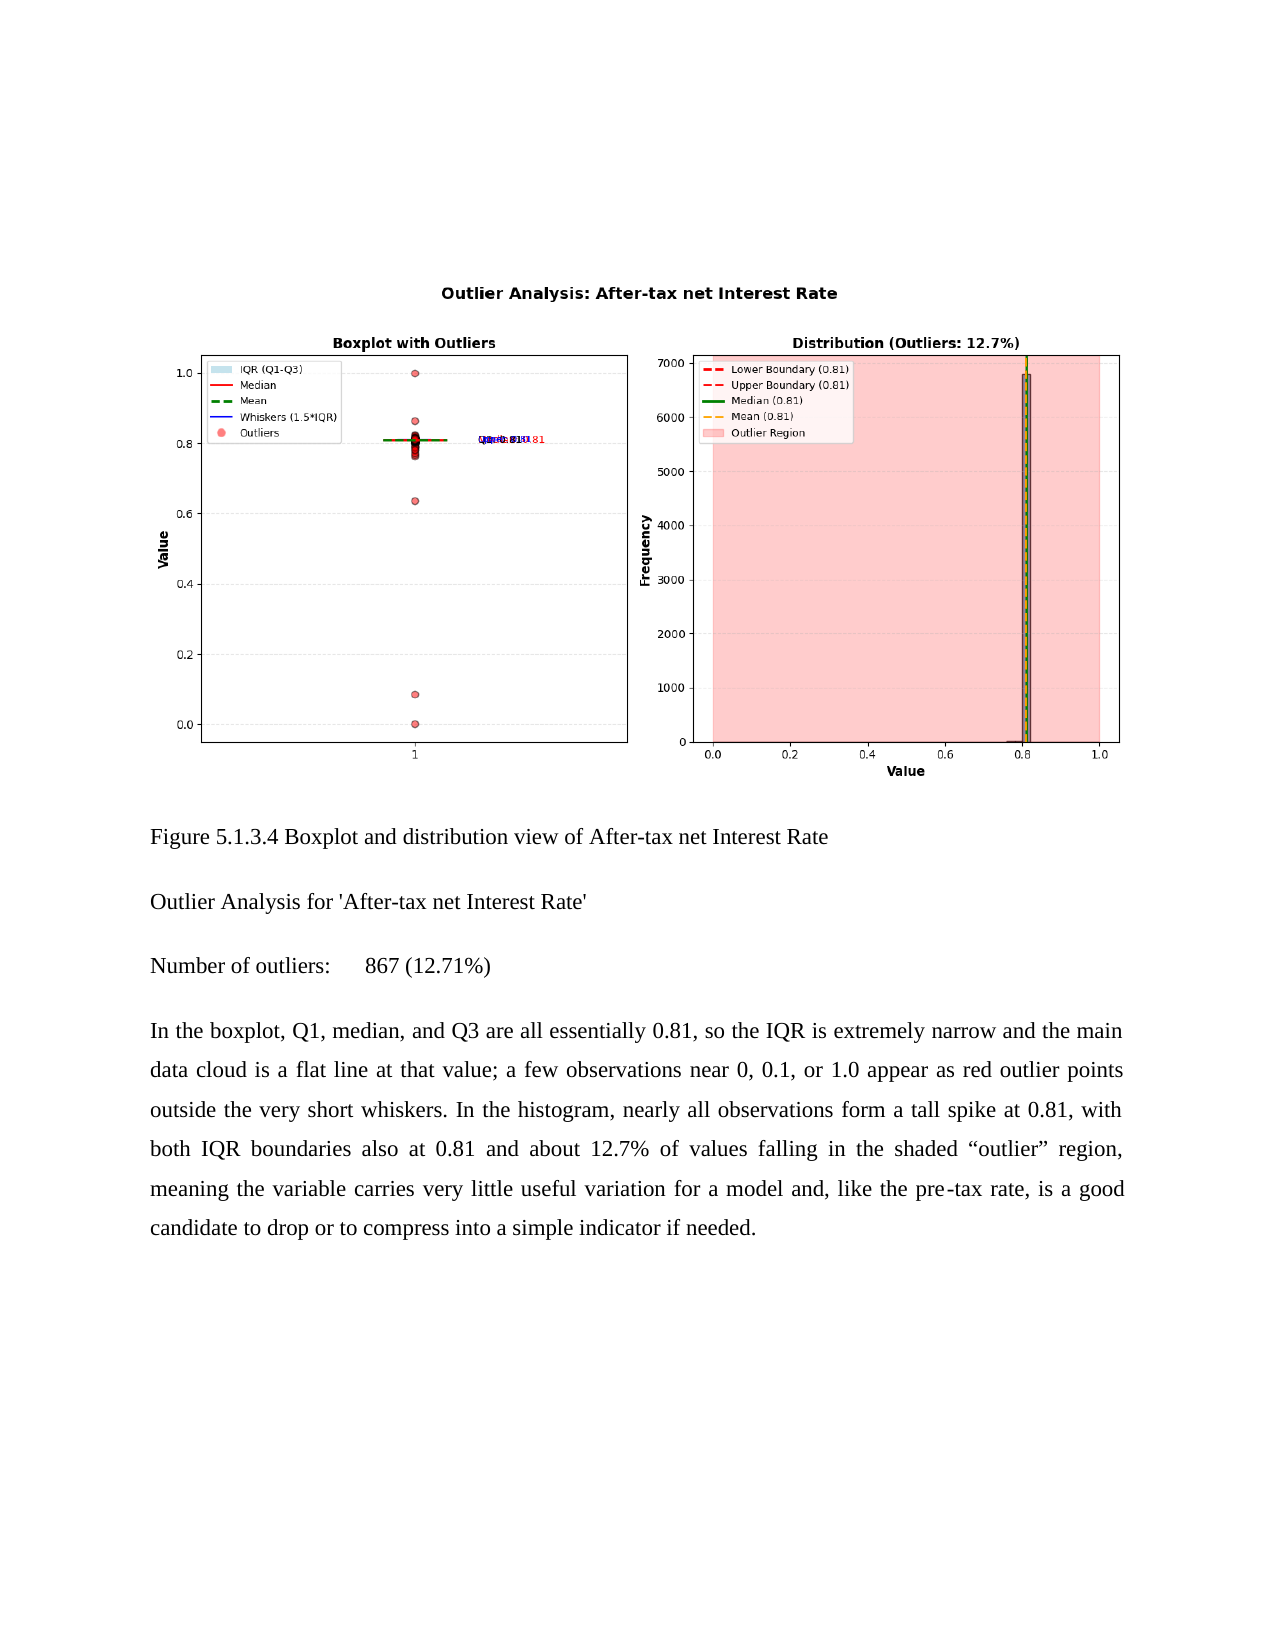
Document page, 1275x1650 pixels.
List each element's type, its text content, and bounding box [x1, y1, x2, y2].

text Number of outliers: 867 (12.71%) [150, 952, 1125, 979]
text Figure 5.1.3.4 Boxplot and distribution view of After-tax net Interest Rate [150, 823, 1125, 850]
picture [150, 278, 1125, 786]
text Outlier Analysis for 'After-tax net Interest Rate' [150, 888, 1125, 914]
text In the boxplot, Q1, median, and Q3 are all essentially 0.81, so the IQR is extremely narrow and the main data cloud is a flat line at that value; a few observations near 0, 0.1, or 1.0 appear as red outlier points outside the very short whiskers. In the histogram, nearly all observations form a tall spike at 0.81, with both IQR boundaries also at 0.81 and about 12.7% of values falling in the shaded “outlier” region, meaning the variable carries very little useful variation for a model and, like the pre‑tax rate, is a good candidate to drop or to compress into a simple indicator if needed. [150, 1017, 1125, 1241]
